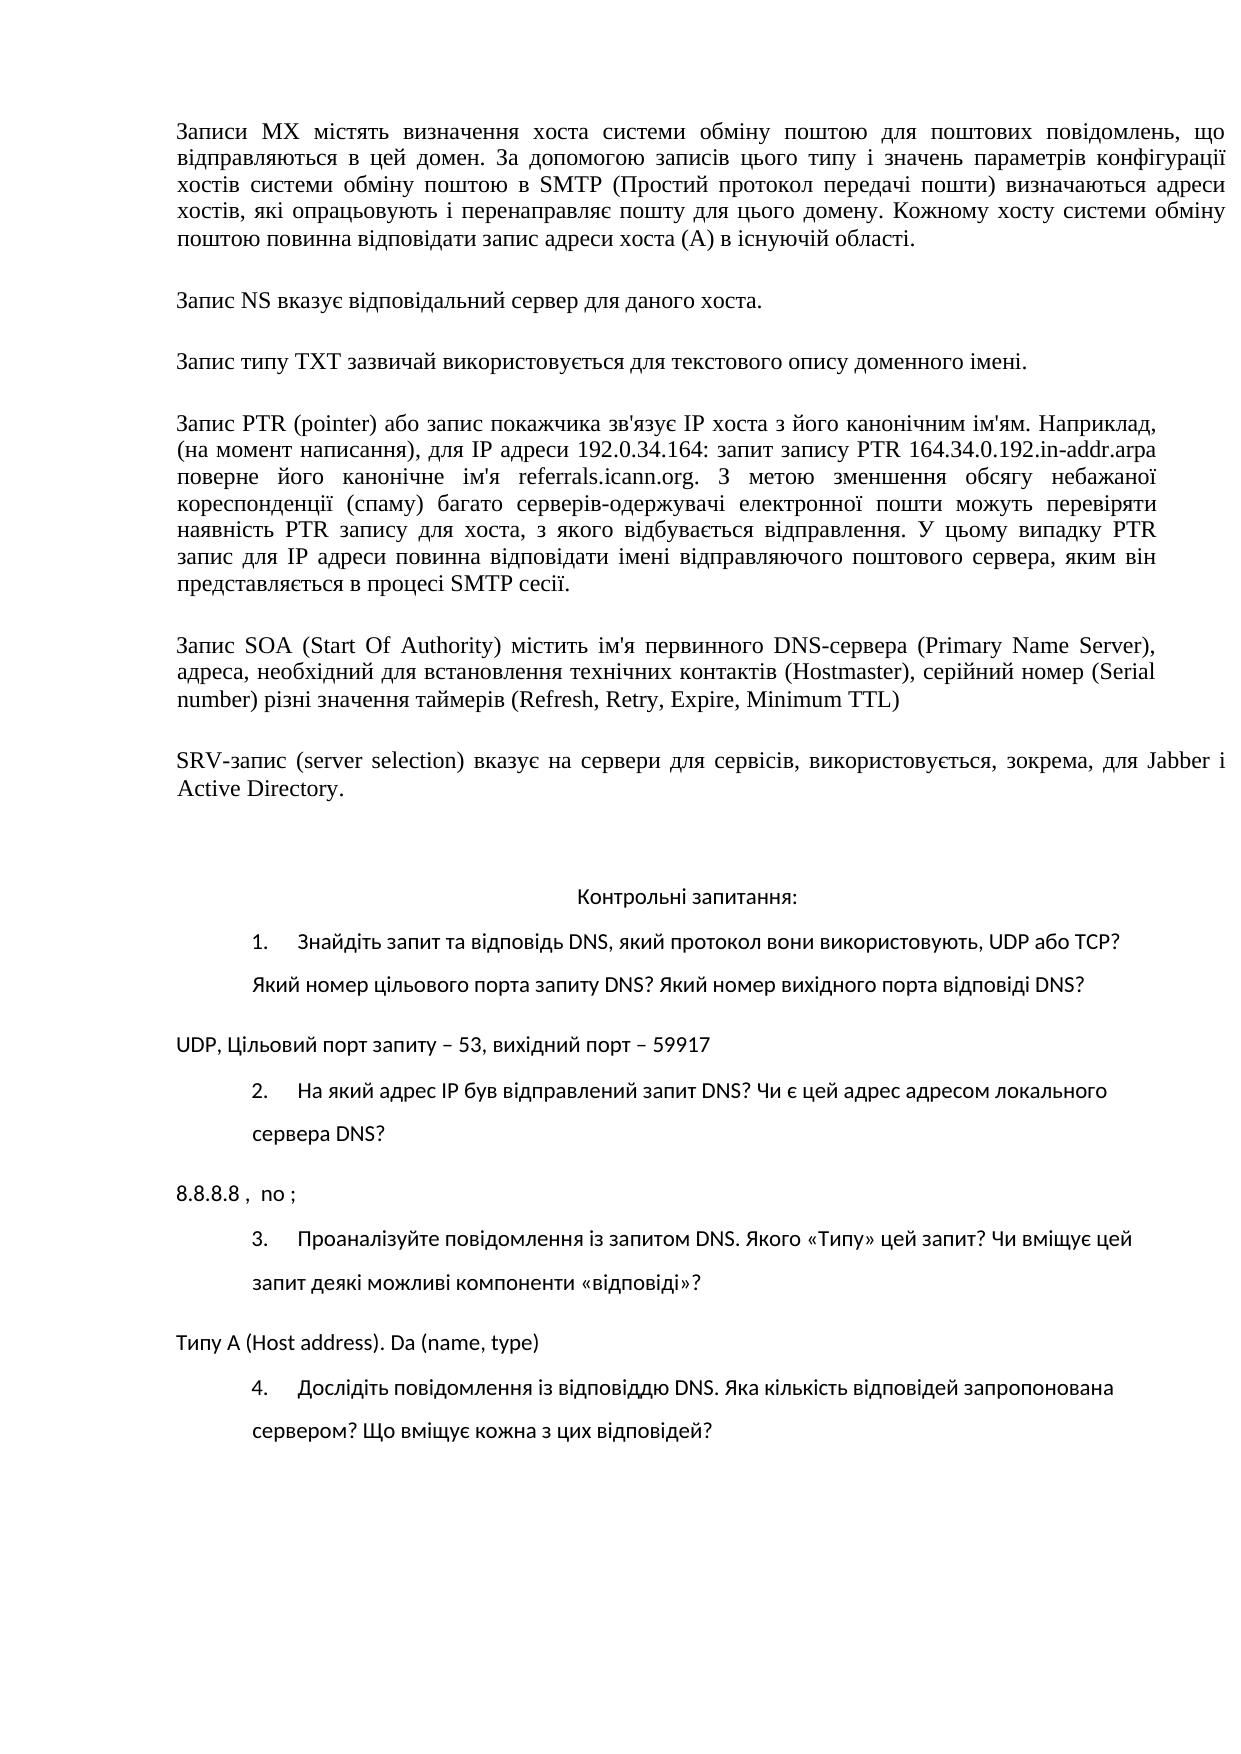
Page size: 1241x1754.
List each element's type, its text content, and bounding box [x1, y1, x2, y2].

text 8.8.8.8 , no ; [176, 1179, 1225, 1207]
text SRV-запис (server selection) вказує на сервери для сервісів, використовується, зокрема, для Jabber і Active Directory. [176, 748, 1227, 802]
text Записи MX містять визначення хоста системи обміну поштою для поштових повідомлень, що відправляються в цей домен. За допомогою записів цього типу і значень параметрів конфігурації хостів системи обміну поштою в SMTP (Простий протокол передачі пошти) визначаються адреси хостів, які опрацьовують і перенаправляє пошту для цього домену. Кожному хосту системи обміну поштою повинна відповідати запис адреси хоста (A) в існуючій області. [176, 118, 1227, 252]
text Запис типу TXT зазвичай використовується для текстового опису доменного імені. [176, 348, 1227, 375]
list Знайдіть запит та відповідь DNS, який протокол вони використовують, UDP або TCP? Який номер цільового порта запиту DNS? Який номер вихідного порта відповіді DNS? [251, 927, 1152, 999]
list Дослідіть повідомлення із відповіддю DNS. Яка кількість відповідей запропонована сервером? Що вміщує кожна з цих відповідей? [251, 1373, 1152, 1444]
text Запис PTR (pointer) або запис покажчика зв'язує IP хоста з його канонічним ім'ям. Наприклад, (на момент написання), для IP адреси 192.0.34.164: запит запису PTR 164.34.0.192.in-addr.arpa поверне його канонічне ім'я referrals.icann.org. З метою зменшення обсягу небажаної кореспонденції (спаму) багато серверів-одержувачі електронної пошти можуть перевіряти наявність PTR запису для хоста, з якого відбувається відправлення. У цьому випадку PTR запис для IP адреси повинна відповідати імені відправляючого поштового сервера, яким він представляється в процесі SMTP сесії. [176, 410, 1158, 597]
text Контрольні запитання: [150, 882, 1225, 910]
list Проаналізуйте повідомлення із запитом DNS. Якого «Типу» цей запит? Чи вміщує цей запит деякі можливі компоненти «відповіді»? [251, 1224, 1152, 1296]
list На який адрес IP був відправлений запит DNS? Чи є цей адрес адресом локального сервера DNS? [251, 1076, 1152, 1147]
text Типу A (Host address). Da (name, type) [176, 1328, 1225, 1356]
text Запис SOA (Start Of Authority) містить ім'я первинного DNS-сервера (Primary Name Server), адреса, необхідний для встановлення технічних контактів (Hostmaster), серійний номер (Serial number) різні значення таймерів (Refresh, Retry, Expire, Minimum TTL) [176, 632, 1157, 713]
text UDP, Цільовий порт запиту – 53, вихідний порт – 59917 [176, 1031, 1225, 1059]
text Запис NS вказує відповідальний сервер для даного хоста. [176, 287, 1227, 313]
